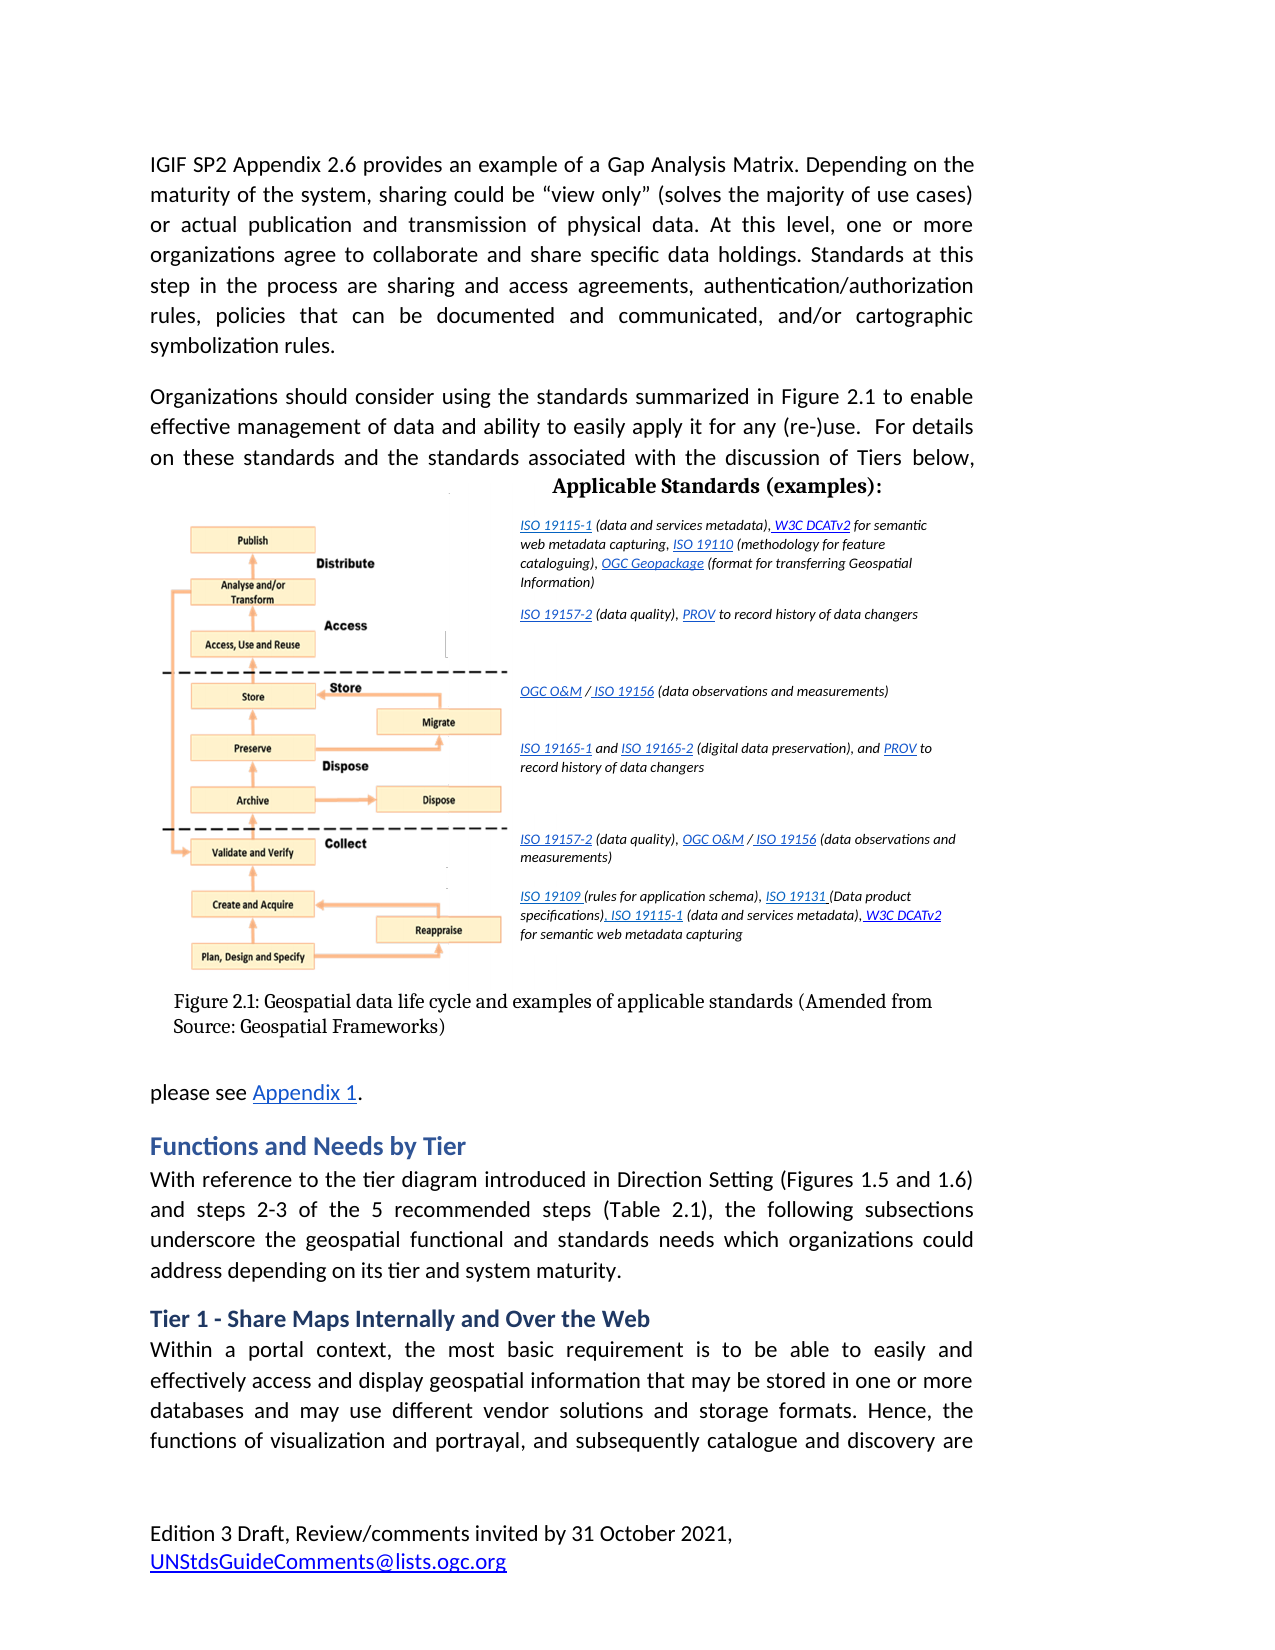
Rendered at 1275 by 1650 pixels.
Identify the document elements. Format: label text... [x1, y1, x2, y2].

text With reference to the tier diagram introduced in Direction Setting (Figures 1.5 and 1.6) and steps 2-3 of the 5 recommended steps (Table 2.1), the following subsections underscore the geospatial functional and standards needs which organizations could address depending on its tier and system maturity. [150, 1165, 975, 1284]
subtitle Functions and Needs by Tier [150, 1129, 1012, 1163]
subtitle Tier 1 - Share Maps Internally and Over the Web [150, 1303, 975, 1333]
picture [162, 483, 560, 990]
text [150, 1336, 975, 1454]
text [150, 150, 975, 359]
